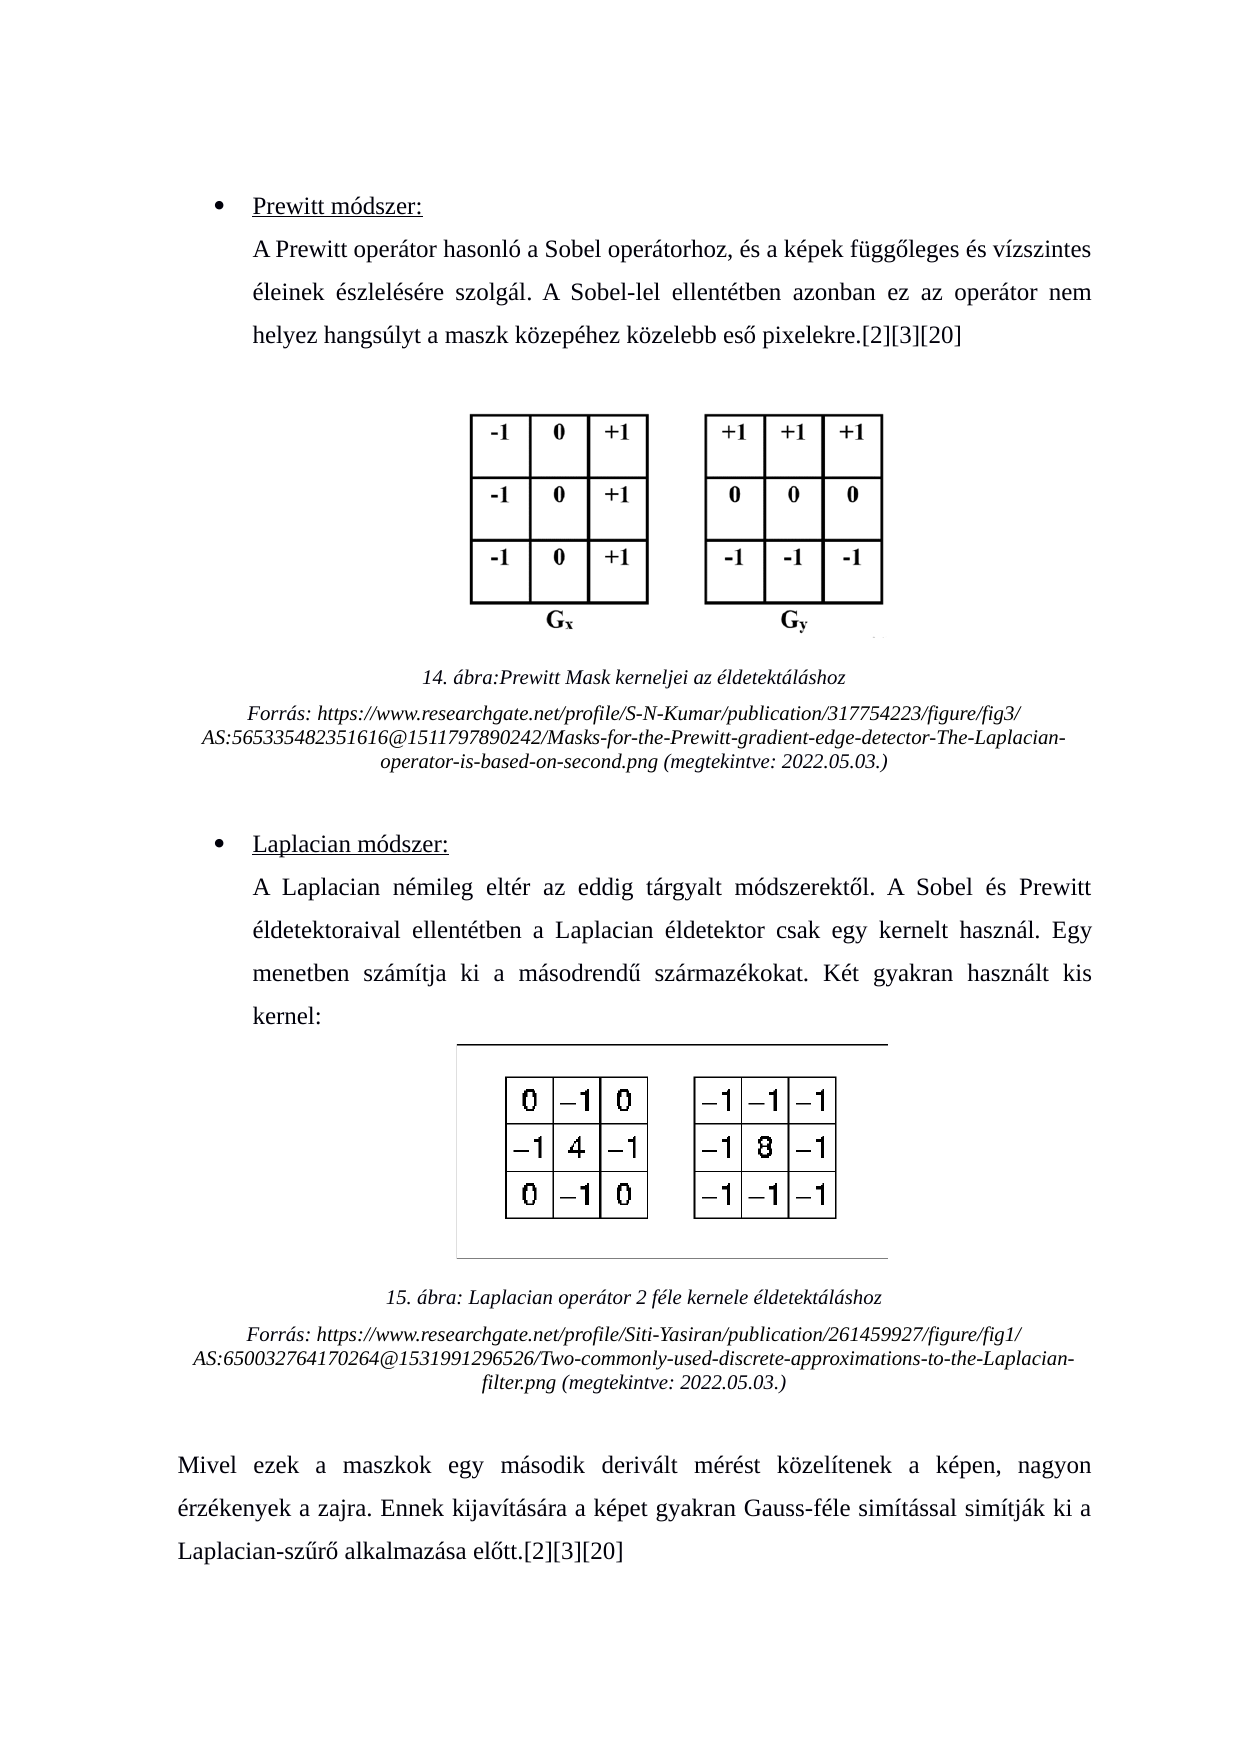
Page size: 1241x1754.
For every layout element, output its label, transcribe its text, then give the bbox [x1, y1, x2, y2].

text Forrás: https://www.researchgate.net/profile/Siti-Yasiran/publication/261459927/figure/fig1/AS:650032764170264@1531991296526/Two-commonly-used-discrete-approximations-to-the-Laplacian-filter.png (megtekintve: 2022.05.03.) [177, 1322, 1092, 1394]
text 14. ábra:Prewitt Mask kerneljei az éldetektáláshoz [177, 664, 1092, 689]
text Forrás: https://www.researchgate.net/profile/S-N-Kumar/publication/317754223/figure/fig3/AS:565335482351616@1511797890242/Masks-for-the-Prewitt-gradient-edge-detector-The-Laplacian-operator-is-based-on-second.png (megtekintve: 2022.05.03.) [177, 701, 1092, 773]
text Mivel ezek a maszkok egy második derivált mérést közelítenek a képen, nagyon érzékenyek a zajra. Ennek kijavítására a képet gyakran Gauss-féle simítással simítják ki a Laplacian-szűrő alkalmazása előtt.[2][3][20] [177, 1450, 1092, 1565]
picture [458, 406, 887, 638]
text 15. ábra: Laplacian operátor 2 féle kernele éldetektáláshoz [177, 1285, 1092, 1309]
list A Prewitt operátor hasonló a Sobel operátorhoz, és a képek függőleges és vízszintes éleinek észlelésére szolgál. A Sobel-lel ellentétben azonban ez az operátor nem helyez hangsúlyt a maszk közepéhez közelebb eső pixelekre.[2][3][20] [252, 234, 1092, 349]
list Laplacian módszer: [215, 829, 1092, 858]
picture [456, 1044, 888, 1259]
list A Laplacian némileg eltér az eddig tárgyalt módszerektől. A Sobel és Prewitt éldetektoraival ellentétben a Laplacian éldetektor csak egy kernelt használ. Egy menetben számítja ki a másodrendű származékokat. Két gyakran használt kis kernel: [252, 872, 1092, 1030]
list Prewitt módszer: [215, 191, 1092, 219]
